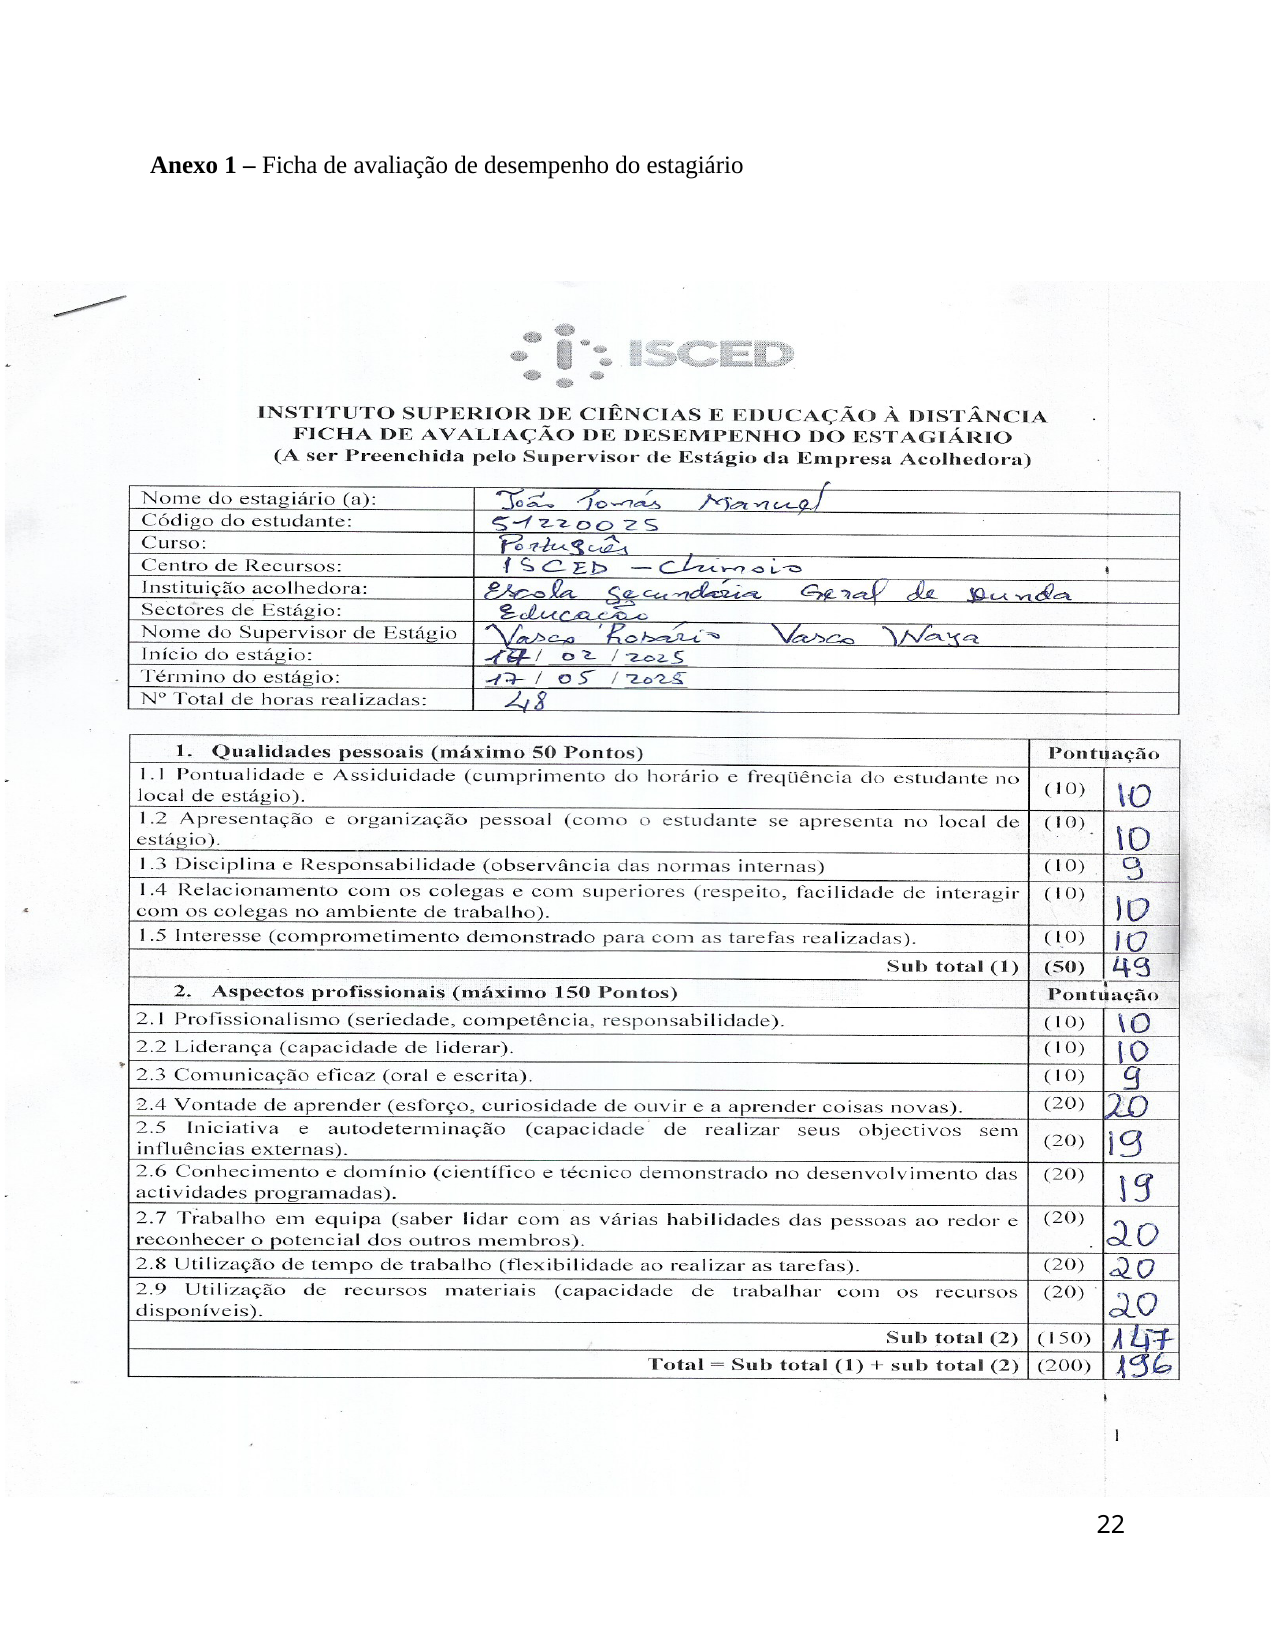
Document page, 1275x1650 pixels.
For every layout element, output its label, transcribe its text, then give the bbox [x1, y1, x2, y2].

picture [4, 281, 1271, 1497]
text Anexo 1 – Ficha de avaliação de desempenho do estagiário [150, 150, 1125, 179]
